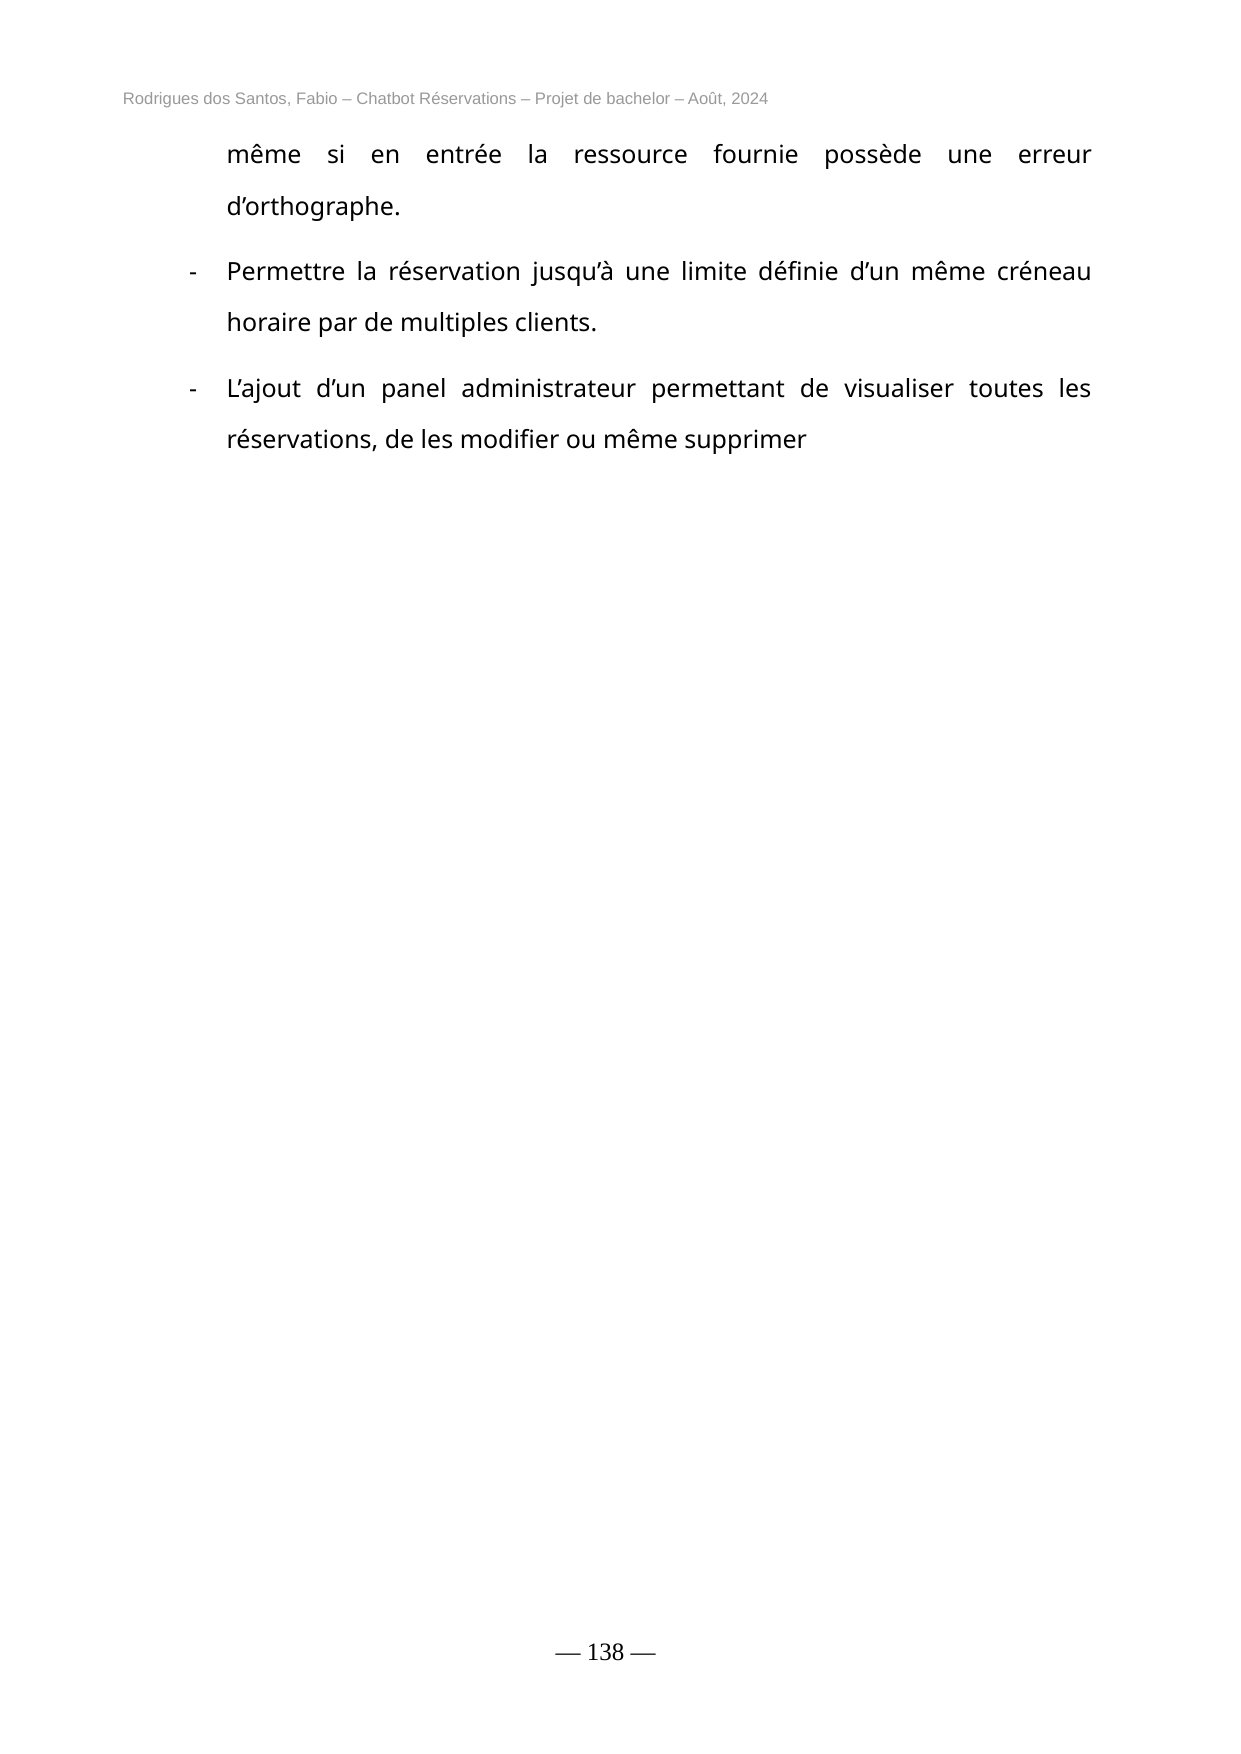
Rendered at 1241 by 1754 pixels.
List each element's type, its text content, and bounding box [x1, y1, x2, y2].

list Permettre la réservation jusqu’à une limite définie d’un même créneau horaire par de multiples clients. [189, 254, 1093, 339]
list L’ajout d’un panel administrateur permettant de visualiser toutes les réservations, de les modifier ou même supprimer [189, 371, 1093, 456]
